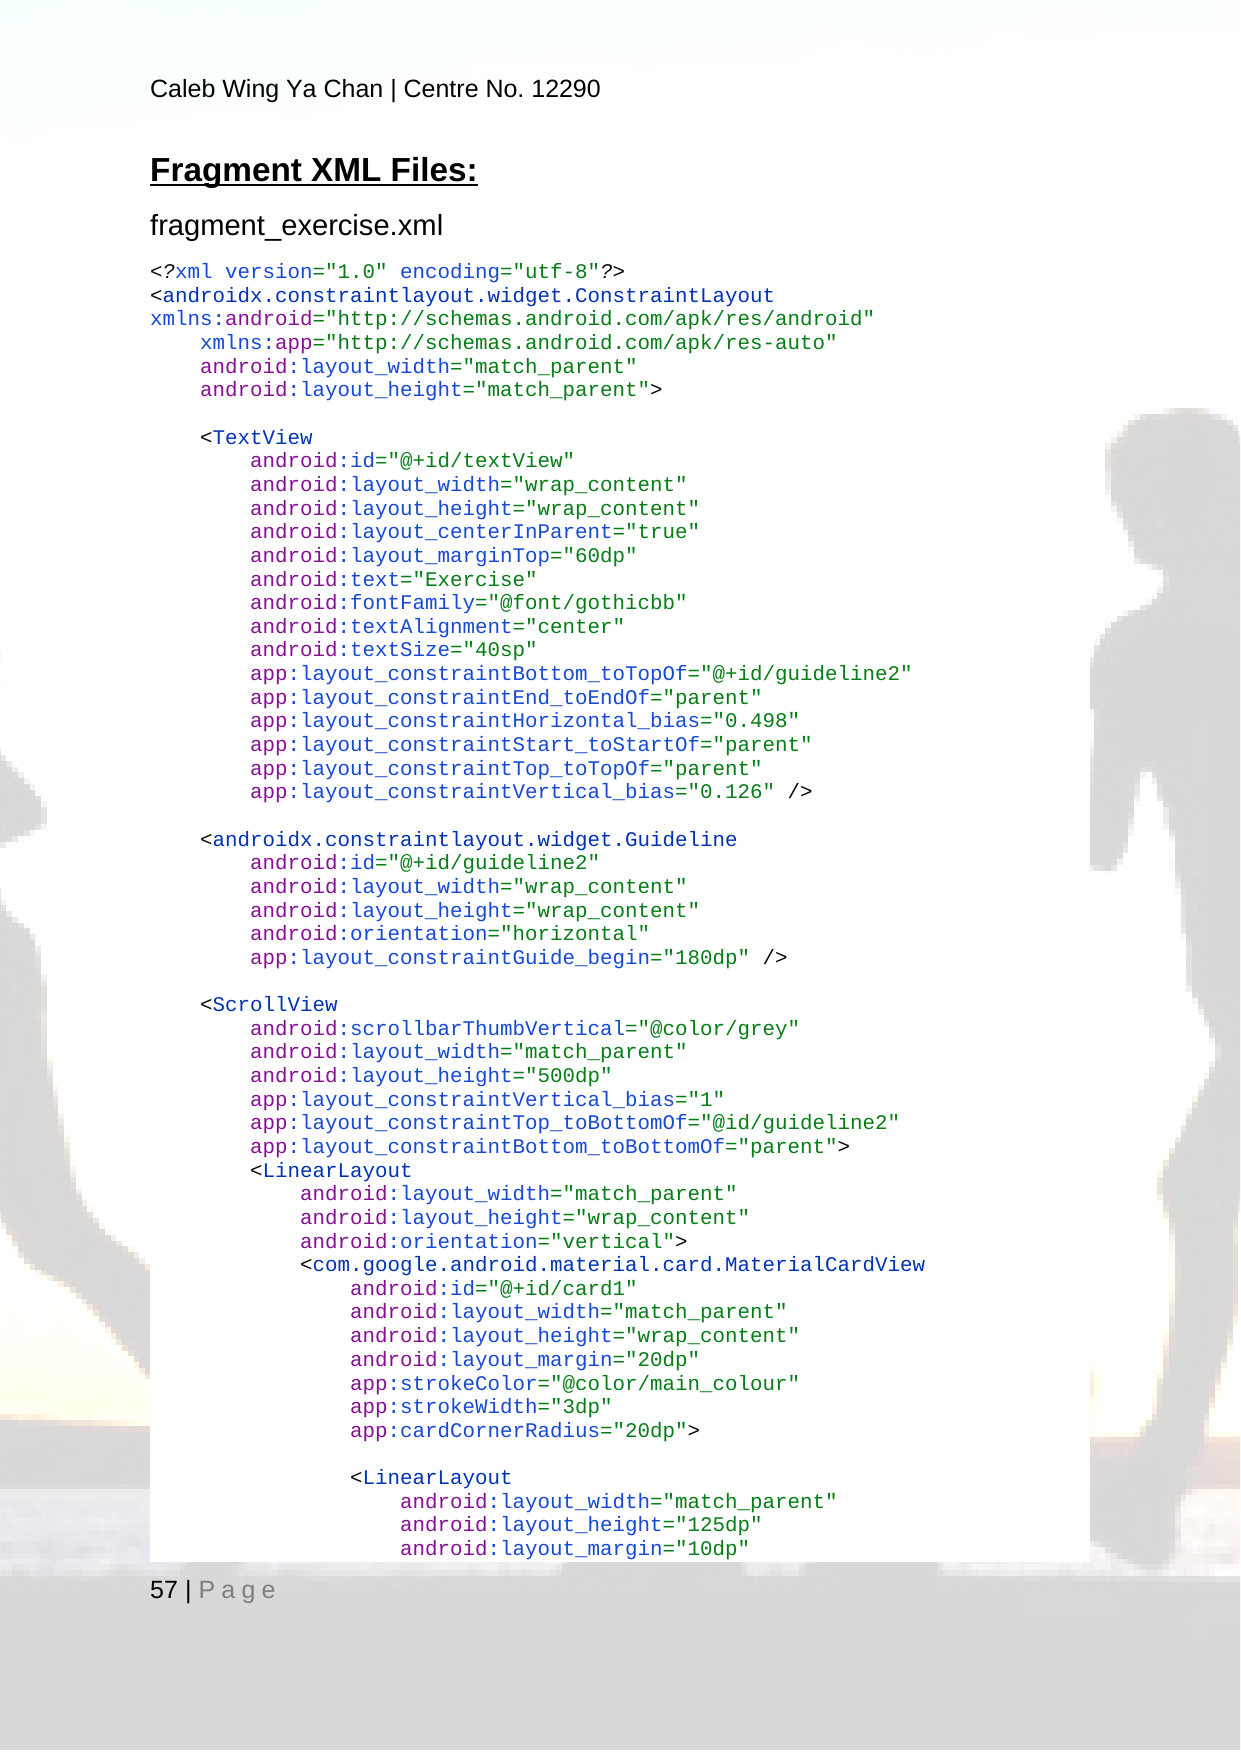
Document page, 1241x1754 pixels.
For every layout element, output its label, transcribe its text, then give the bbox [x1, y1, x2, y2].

text fragment_exercise.xml [150, 208, 1090, 242]
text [150, 261, 1090, 1562]
text Fragment XML Files: [150, 150, 1090, 189]
